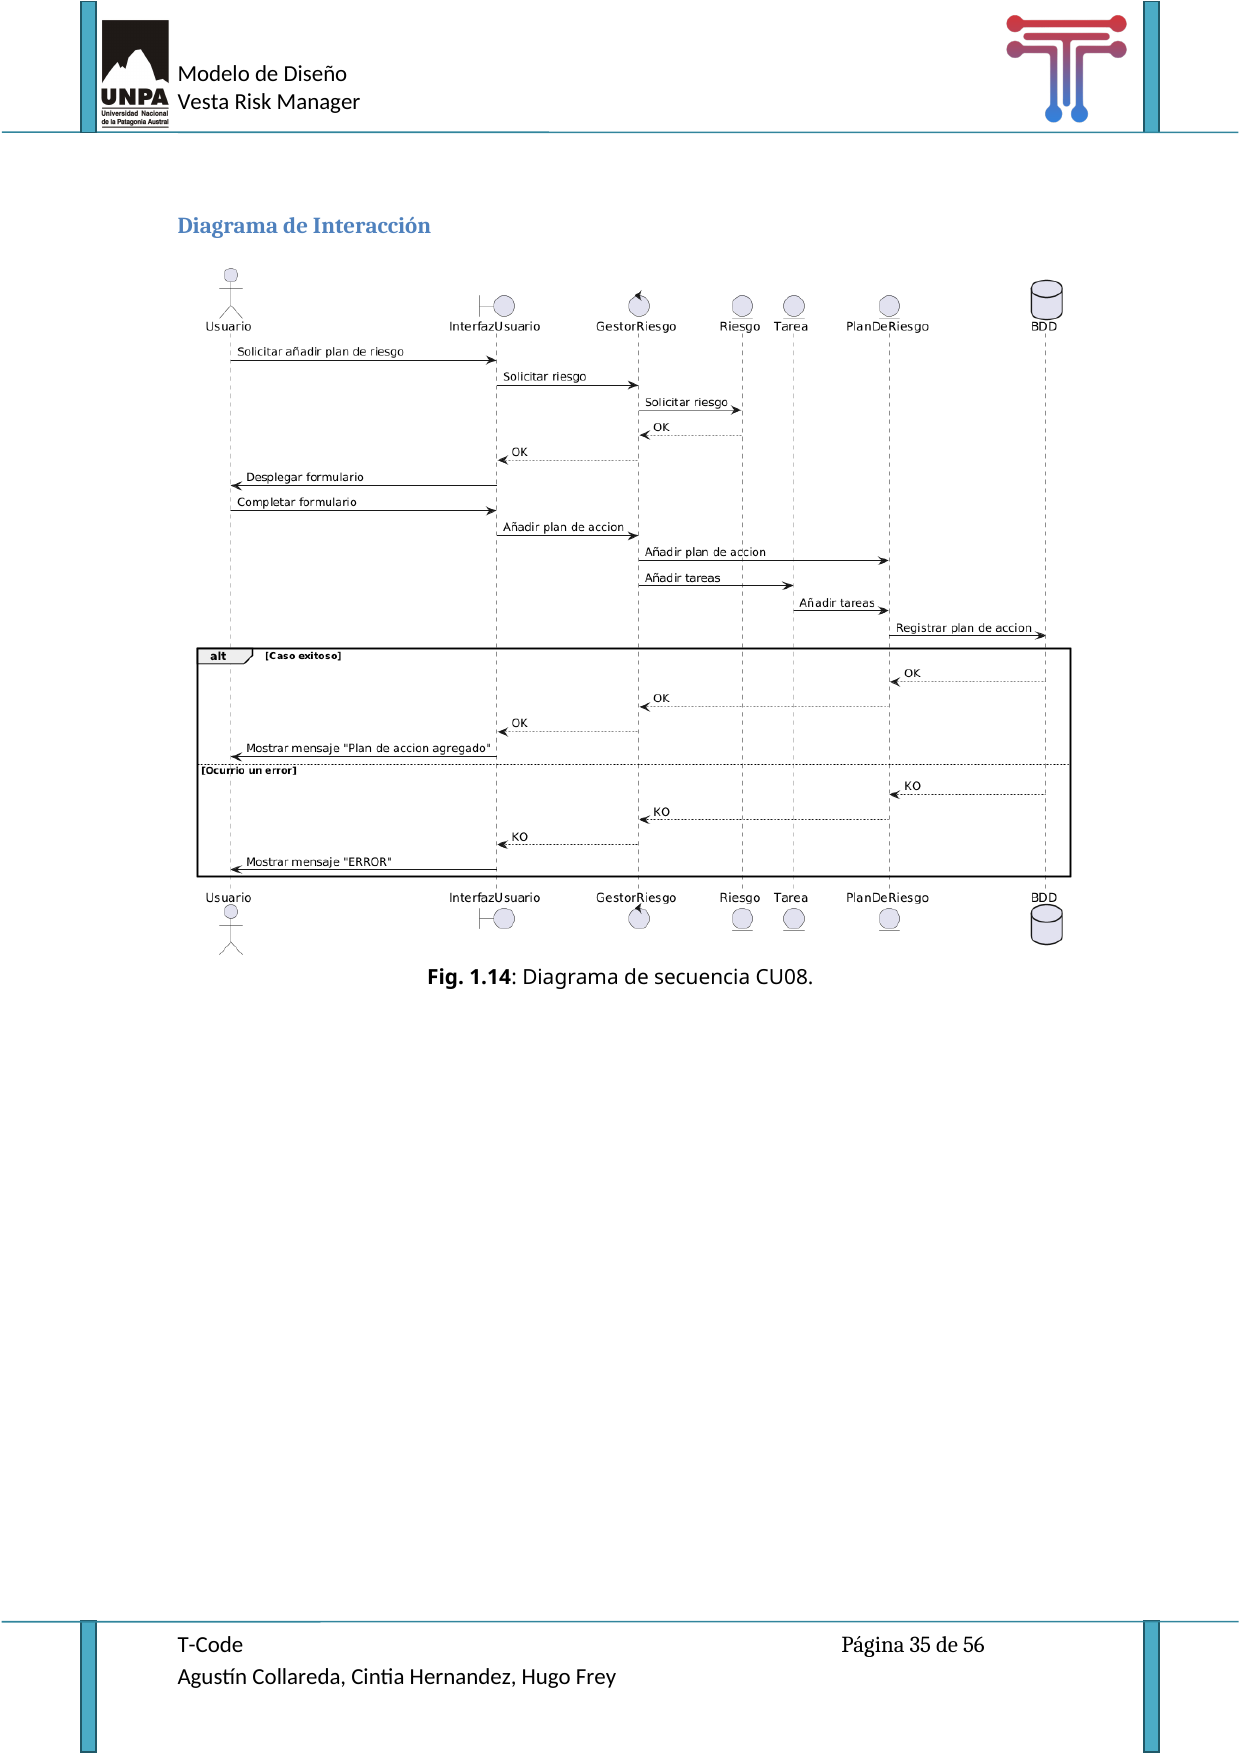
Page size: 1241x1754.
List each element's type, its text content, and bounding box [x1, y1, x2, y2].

picture [1005, 12, 1128, 125]
text Diagrama de Interacción [177, 213, 1063, 239]
picture [100, 18, 170, 129]
text Fig. 1.14: Diagrama de secuencia CU08. [177, 962, 1063, 991]
picture [188, 263, 1075, 959]
